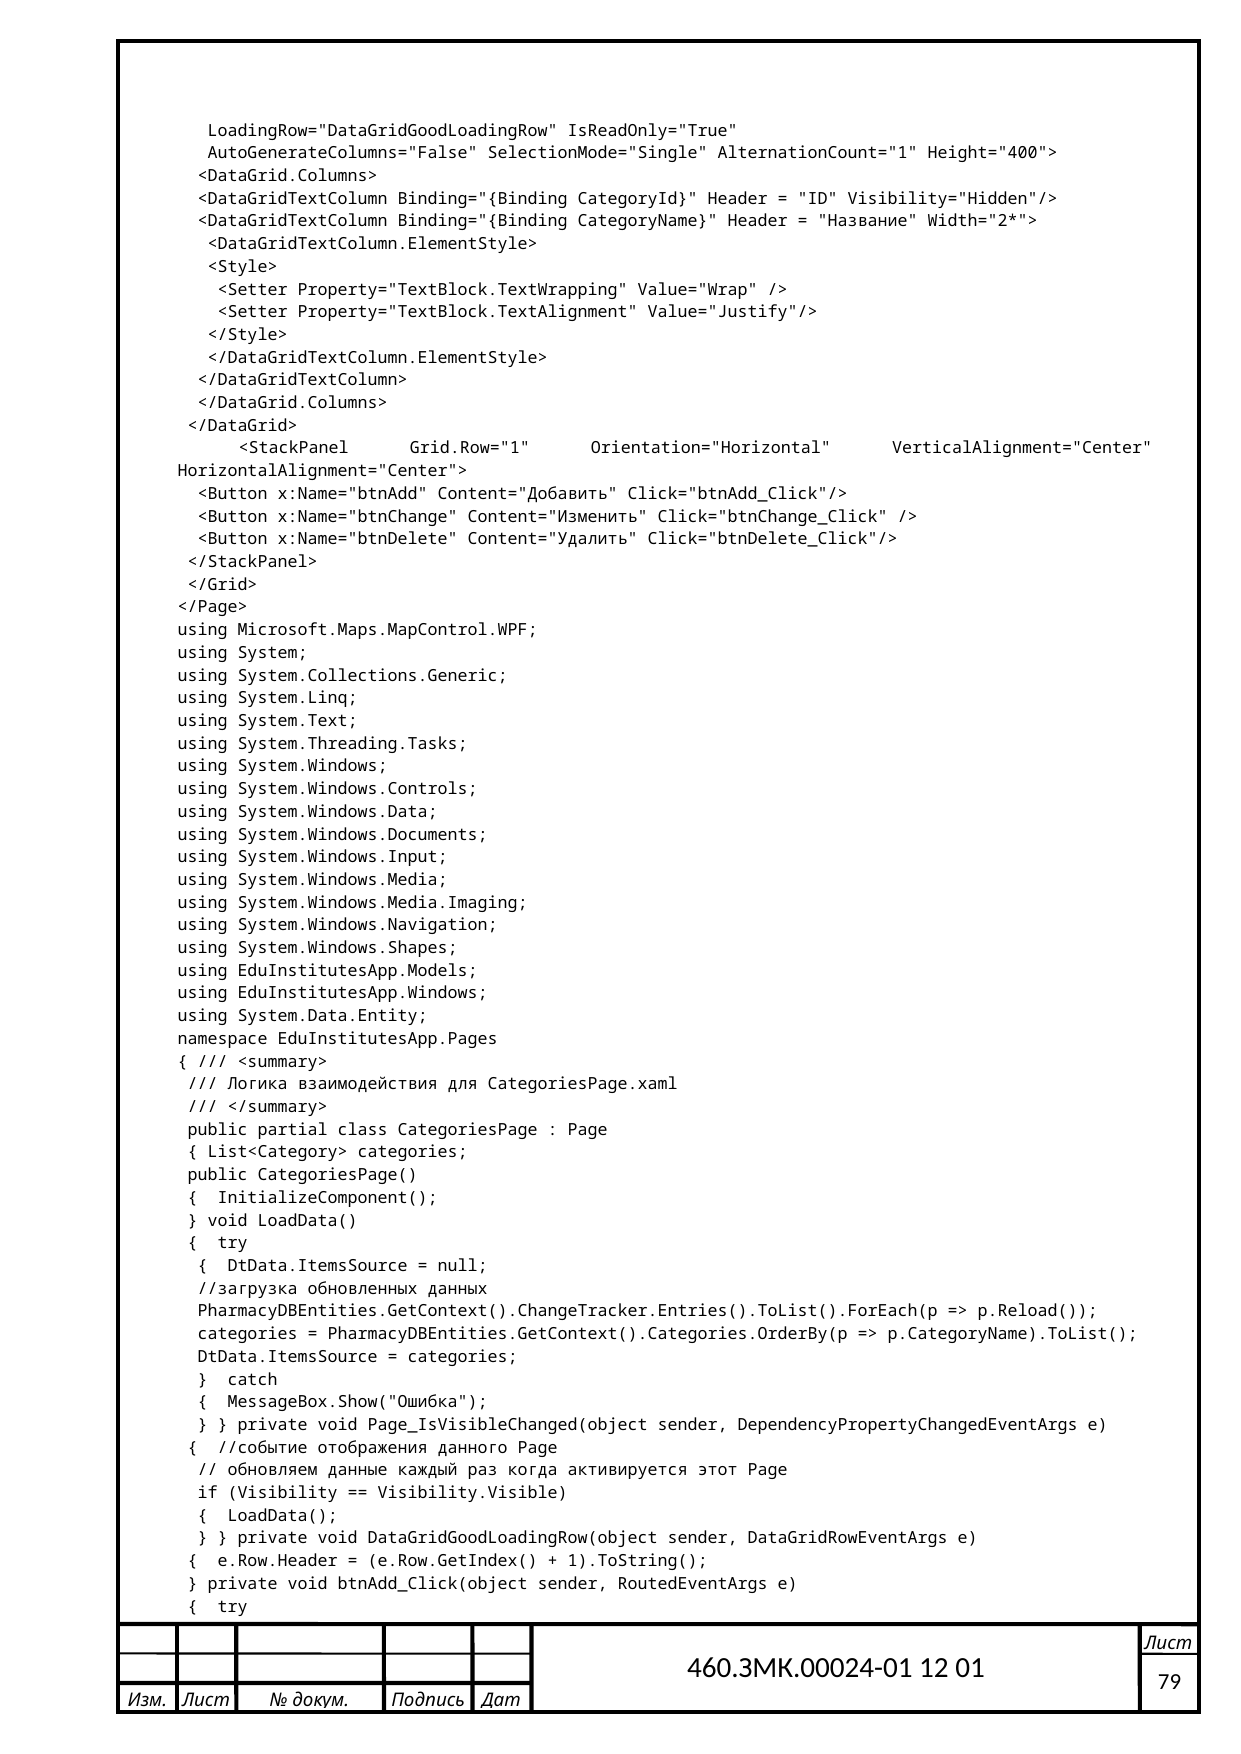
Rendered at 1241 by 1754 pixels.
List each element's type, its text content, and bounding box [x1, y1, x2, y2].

text { e.Row.Header = (e.Row.GetIndex() + 1).ToString(); [177, 1549, 1152, 1571]
text { LoadData(); [177, 1503, 1152, 1526]
text /// </summary> [177, 1094, 1152, 1117]
text { try [177, 1594, 1152, 1617]
text if (Visibility == Visibility.Visible) [177, 1481, 1152, 1503]
text using System.Windows.Data; [177, 799, 1152, 822]
text <Button x:Name="btnAdd" Content="Добавить" Click="btnAdd_Click"/> [177, 481, 1152, 504]
text { List<Category> categories; [177, 1140, 1152, 1163]
text using System.Windows.Media.Imaging; [177, 890, 1152, 913]
text <Button x:Name="btnChange" Content="Изменить" Click="btnChange_Click" /> [177, 504, 1152, 527]
text using EduInstitutesApp.Windows; [177, 981, 1152, 1004]
text namespace EduInstitutesApp.Pages [177, 1026, 1152, 1049]
text //загрузка обновленных данных [177, 1276, 1152, 1299]
text { MessageBox.Show("Ошибка"); [177, 1390, 1152, 1412]
text </Page> [177, 595, 1152, 618]
text } } private void DataGridGoodLoadingRow(object sender, DataGridRowEventArgs e) [177, 1526, 1152, 1549]
text <Setter Property="TextBlock.TextAlignment" Value="Justify"/> [177, 300, 1152, 322]
text { try [177, 1231, 1152, 1253]
text </DataGridTextColumn> [177, 368, 1152, 391]
text using System.Linq; [177, 686, 1152, 708]
text using System; [177, 640, 1152, 663]
text using System.Windows.Input; [177, 845, 1152, 867]
text DtData.ItemsSource = categories; [177, 1344, 1152, 1367]
text using System.Data.Entity; [177, 1004, 1152, 1026]
text categories = PharmacyDBEntities.GetContext().Categories.OrderBy(p => p.CategoryName).ToList(); [177, 1322, 1152, 1344]
text } catch [177, 1367, 1152, 1390]
text // обновляем данные каждый раз когда активируется этот Page [177, 1458, 1152, 1481]
text public partial class CategoriesPage : Page [177, 1117, 1152, 1140]
text <Style> [177, 254, 1152, 277]
text </DataGridTextColumn.ElementStyle> [177, 345, 1152, 368]
text using System.Text; [177, 708, 1152, 731]
text using System.Windows.Shapes; [177, 936, 1152, 958]
text using System.Windows.Documents; [177, 822, 1152, 845]
text { //событие отображения данного Page [177, 1435, 1152, 1458]
text { /// <summary> [177, 1049, 1152, 1072]
text </DataGrid.Columns> [177, 391, 1152, 413]
text <Button x:Name="btnDelete" Content="Удалить" Click="btnDelete_Click"/> [177, 527, 1152, 549]
text using System.Windows.Navigation; [177, 913, 1152, 936]
text <Setter Property="TextBlock.TextWrapping" Value="Wrap" /> [177, 277, 1152, 300]
text using Microsoft.Maps.MapControl.WPF; [177, 618, 1152, 640]
text </Style> [177, 322, 1152, 345]
text </StackPanel> [177, 549, 1152, 572]
text } private void btnAdd_Click(object sender, RoutedEventArgs e) [177, 1571, 1152, 1594]
text </Grid> [177, 572, 1152, 595]
text <DataGridTextColumn Binding="{Binding CategoryName}" Header = "Название" Width="2*"> [177, 209, 1152, 232]
text <StackPanel Grid.Row="1" Orientation="Horizontal" VerticalAlignment="Center" HorizontalAlignment="Center"> [177, 436, 1152, 481]
text using System.Threading.Tasks; [177, 731, 1152, 754]
text </DataGrid> [177, 413, 1152, 436]
text <DataGridTextColumn.ElementStyle> [177, 232, 1152, 254]
text using System.Windows.Media; [177, 867, 1152, 890]
text } void LoadData() [177, 1208, 1152, 1231]
text /// Логика взаимодействия для CategoriesPage.xaml [177, 1072, 1152, 1094]
text PharmacyDBEntities.GetContext().ChangeTracker.Entries().ToList().ForEach(p => p.Reload()); [177, 1299, 1152, 1322]
text using EduInstitutesApp.Models; [177, 958, 1152, 981]
text { InitializeComponent(); [177, 1185, 1152, 1208]
text <DataGridTextColumn Binding="{Binding CategoryId}" Header = "ID" Visibility="Hidden"/> [177, 186, 1152, 209]
text { DtData.ItemsSource = null; [177, 1253, 1152, 1276]
text } } private void Page_IsVisibleChanged(object sender, DependencyPropertyChangedEventArgs e) [177, 1412, 1152, 1435]
text using System.Collections.Generic; [177, 663, 1152, 686]
text using System.Windows.Controls; [177, 777, 1152, 799]
text LoadingRow="DataGridGoodLoadingRow" IsReadOnly="True" [177, 118, 1152, 141]
text <DataGrid.Columns> [177, 163, 1152, 186]
text AutoGenerateColumns="False" SelectionMode="Single" AlternationCount="1" Height="400"> [177, 141, 1152, 163]
text using System.Windows; [177, 754, 1152, 777]
text public CategoriesPage() [177, 1163, 1152, 1185]
